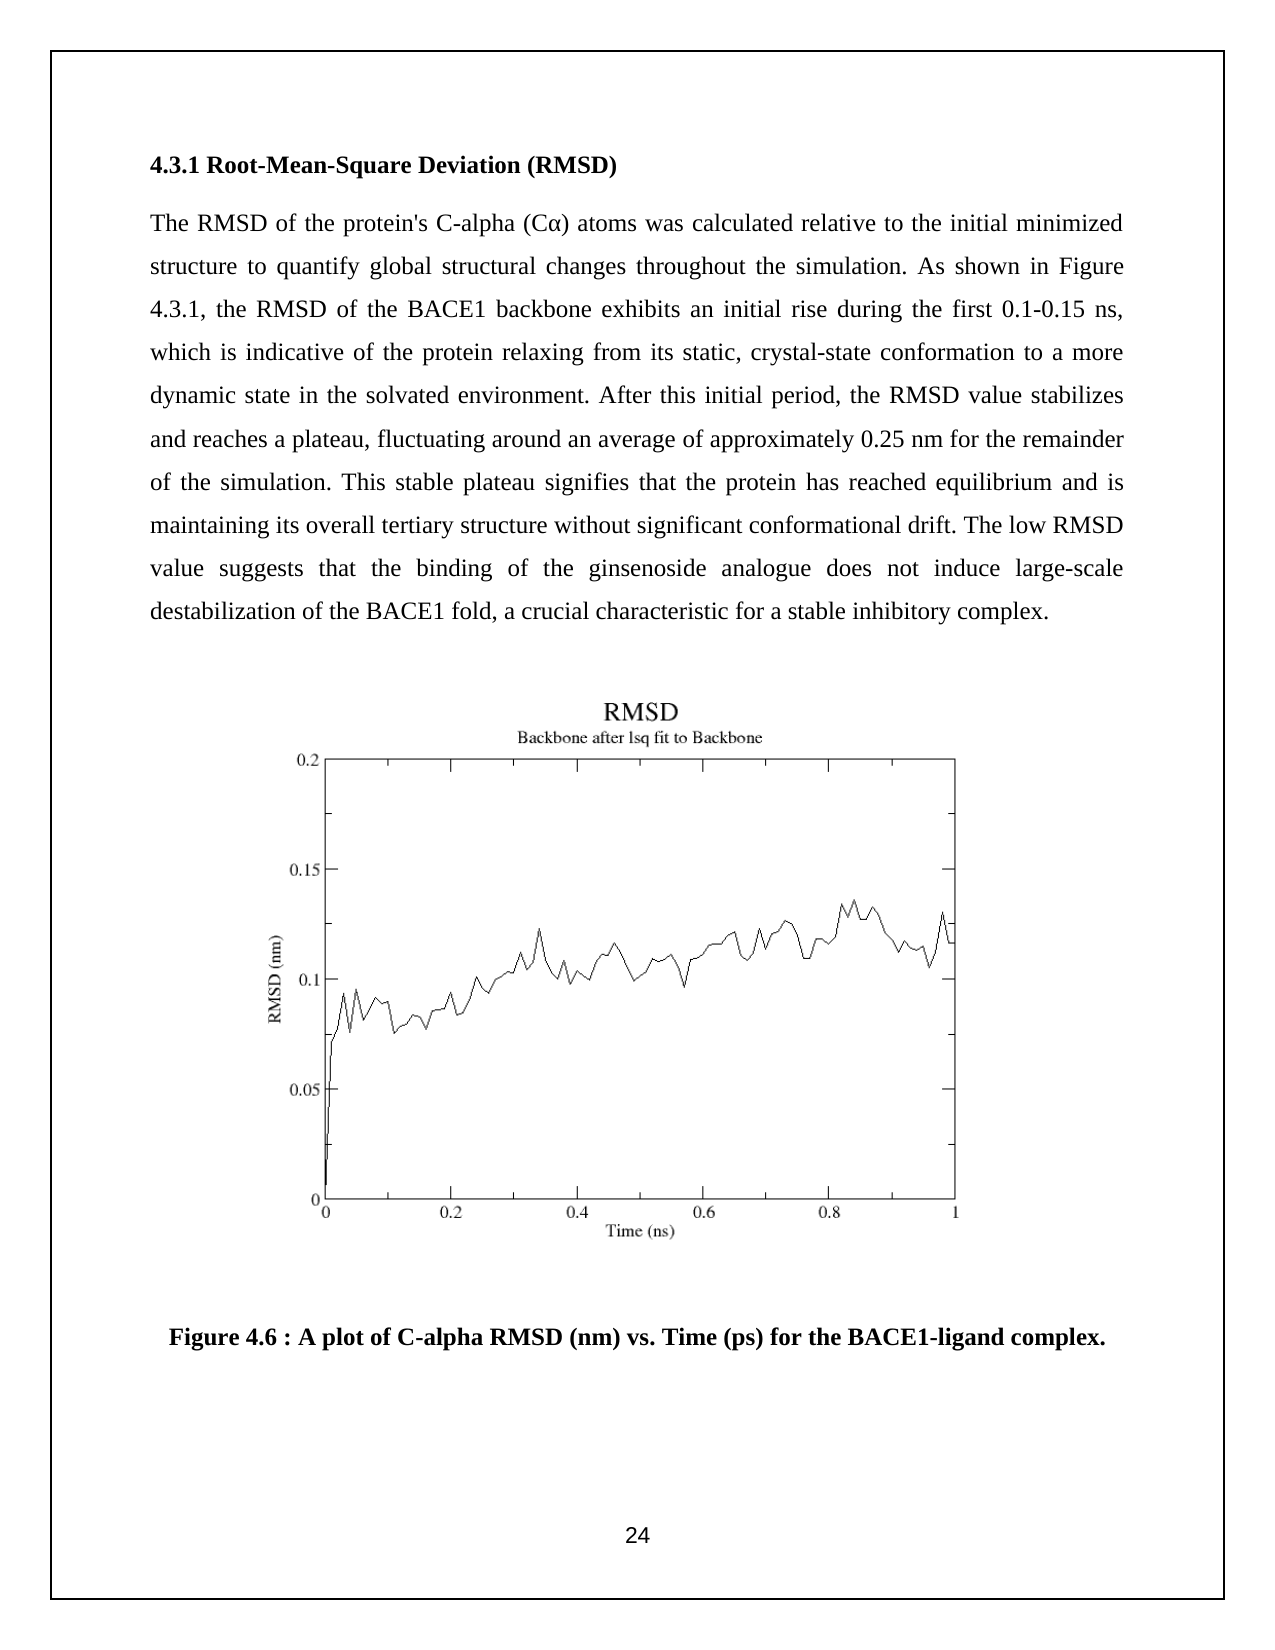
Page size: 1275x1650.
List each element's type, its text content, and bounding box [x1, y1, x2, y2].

text 4.3.1 Root-Mean-Square Deviation (RMSD) [150, 150, 1125, 179]
picture [230, 664, 1045, 1293]
text The RMSD of the protein's C-alpha (Cα) atoms was calculated relative to the initial minimized structure to quantify global structural changes throughout the simulation. As shown in Figure 4.3.1, the RMSD of the BACE1 backbone exhibits an initial rise during the first 0.1-0.15 ns, which is indicative of the protein relaxing from its static, crystal-state conformation to a more dynamic state in the solvated environment. After this initial period, the RMSD value stabilizes and reaches a plateau, fluctuating around an average of approximately 0.25 nm for the remainder of the simulation. This stable plateau signifies that the protein has reached equilibrium and is maintaining its overall tertiary structure without significant conformational drift. The low RMSD value suggests that the binding of the ginsenoside analogue does not induce large-scale destabilization of the BACE1 fold, a crucial characteristic for a stable inhibitory complex. [150, 208, 1125, 625]
text Figure 4.6 : A plot of C-alpha RMSD (nm) vs. Time (ps) for the BACE1-ligand complex. [150, 1322, 1125, 1351]
